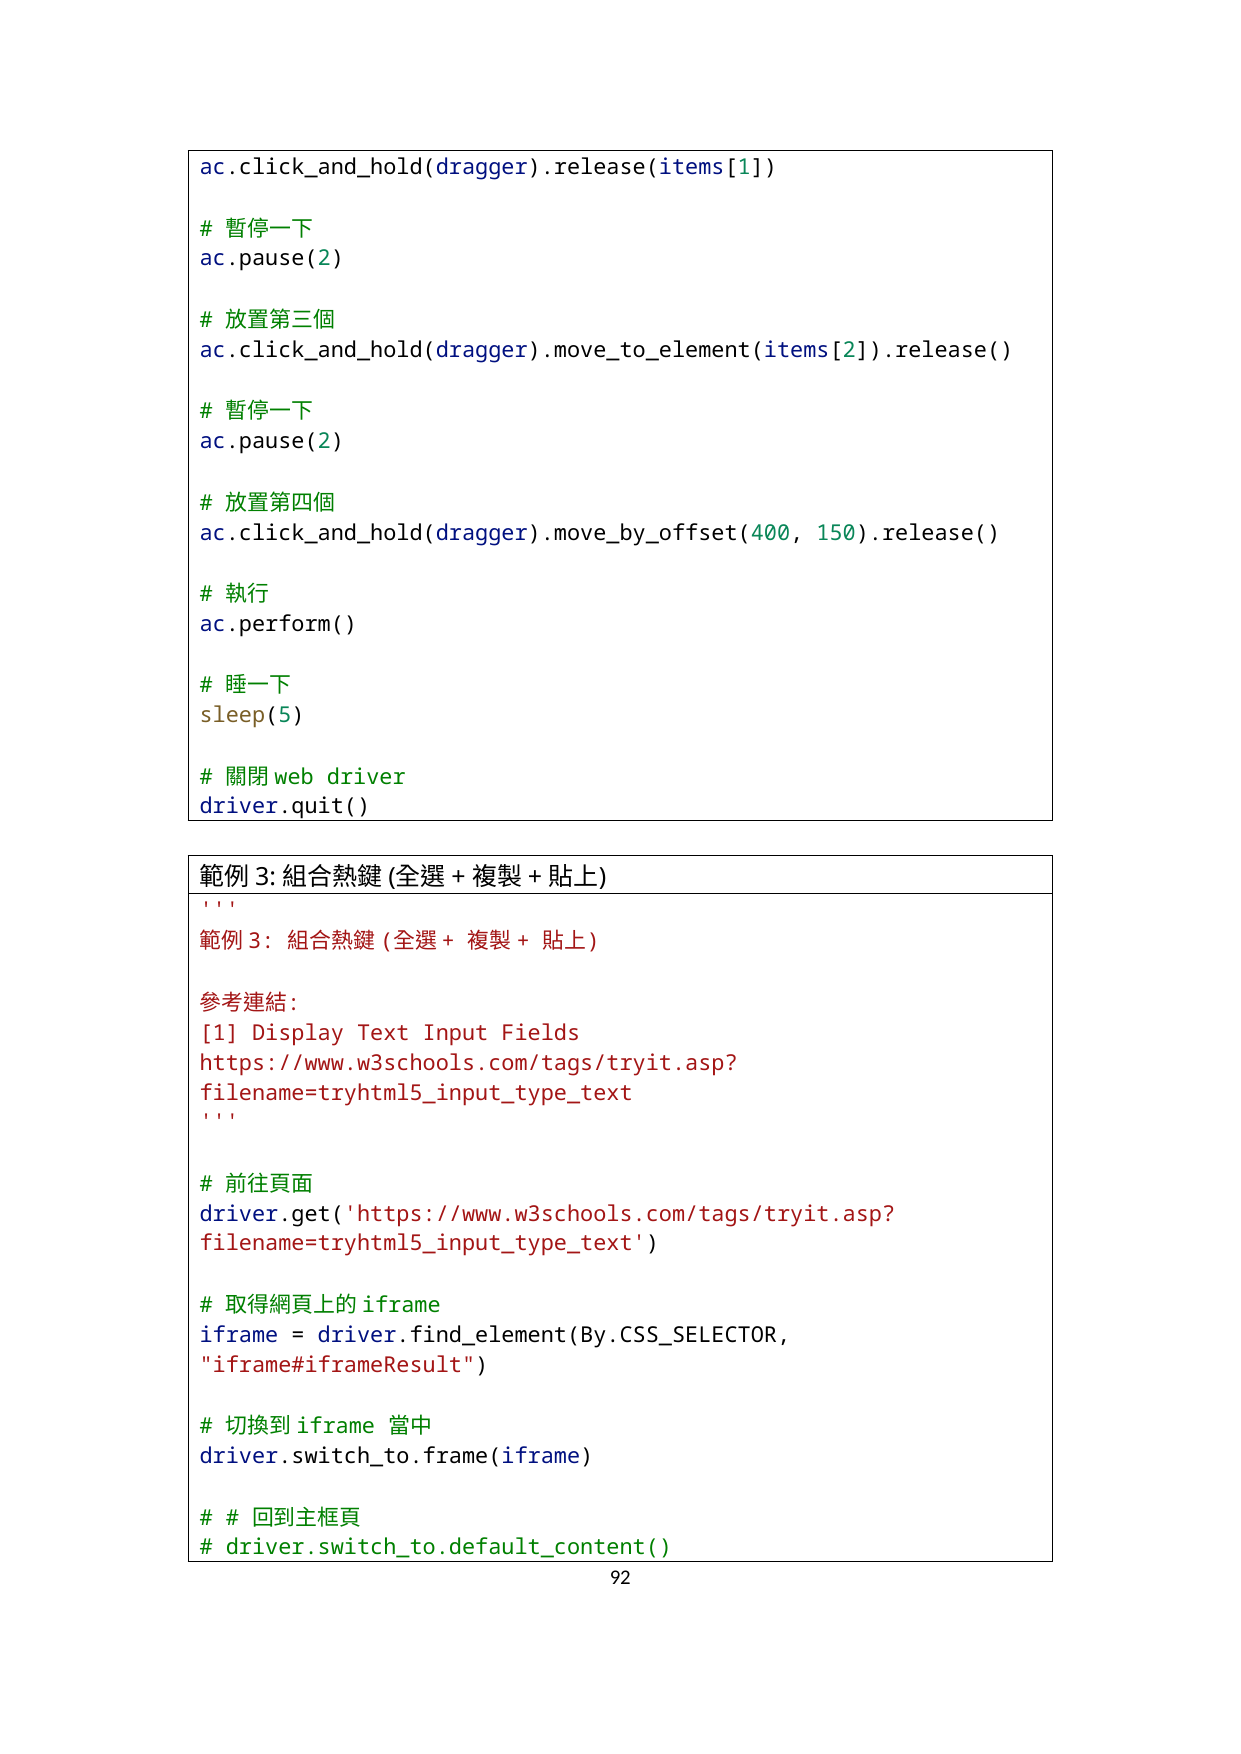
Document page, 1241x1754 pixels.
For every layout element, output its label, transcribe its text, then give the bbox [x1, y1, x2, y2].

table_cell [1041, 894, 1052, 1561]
table_header 範例 3: 組合熱鍵 (全選 + 複製 + 貼上) [189, 856, 1052, 893]
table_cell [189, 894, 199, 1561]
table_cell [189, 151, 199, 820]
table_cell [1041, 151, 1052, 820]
